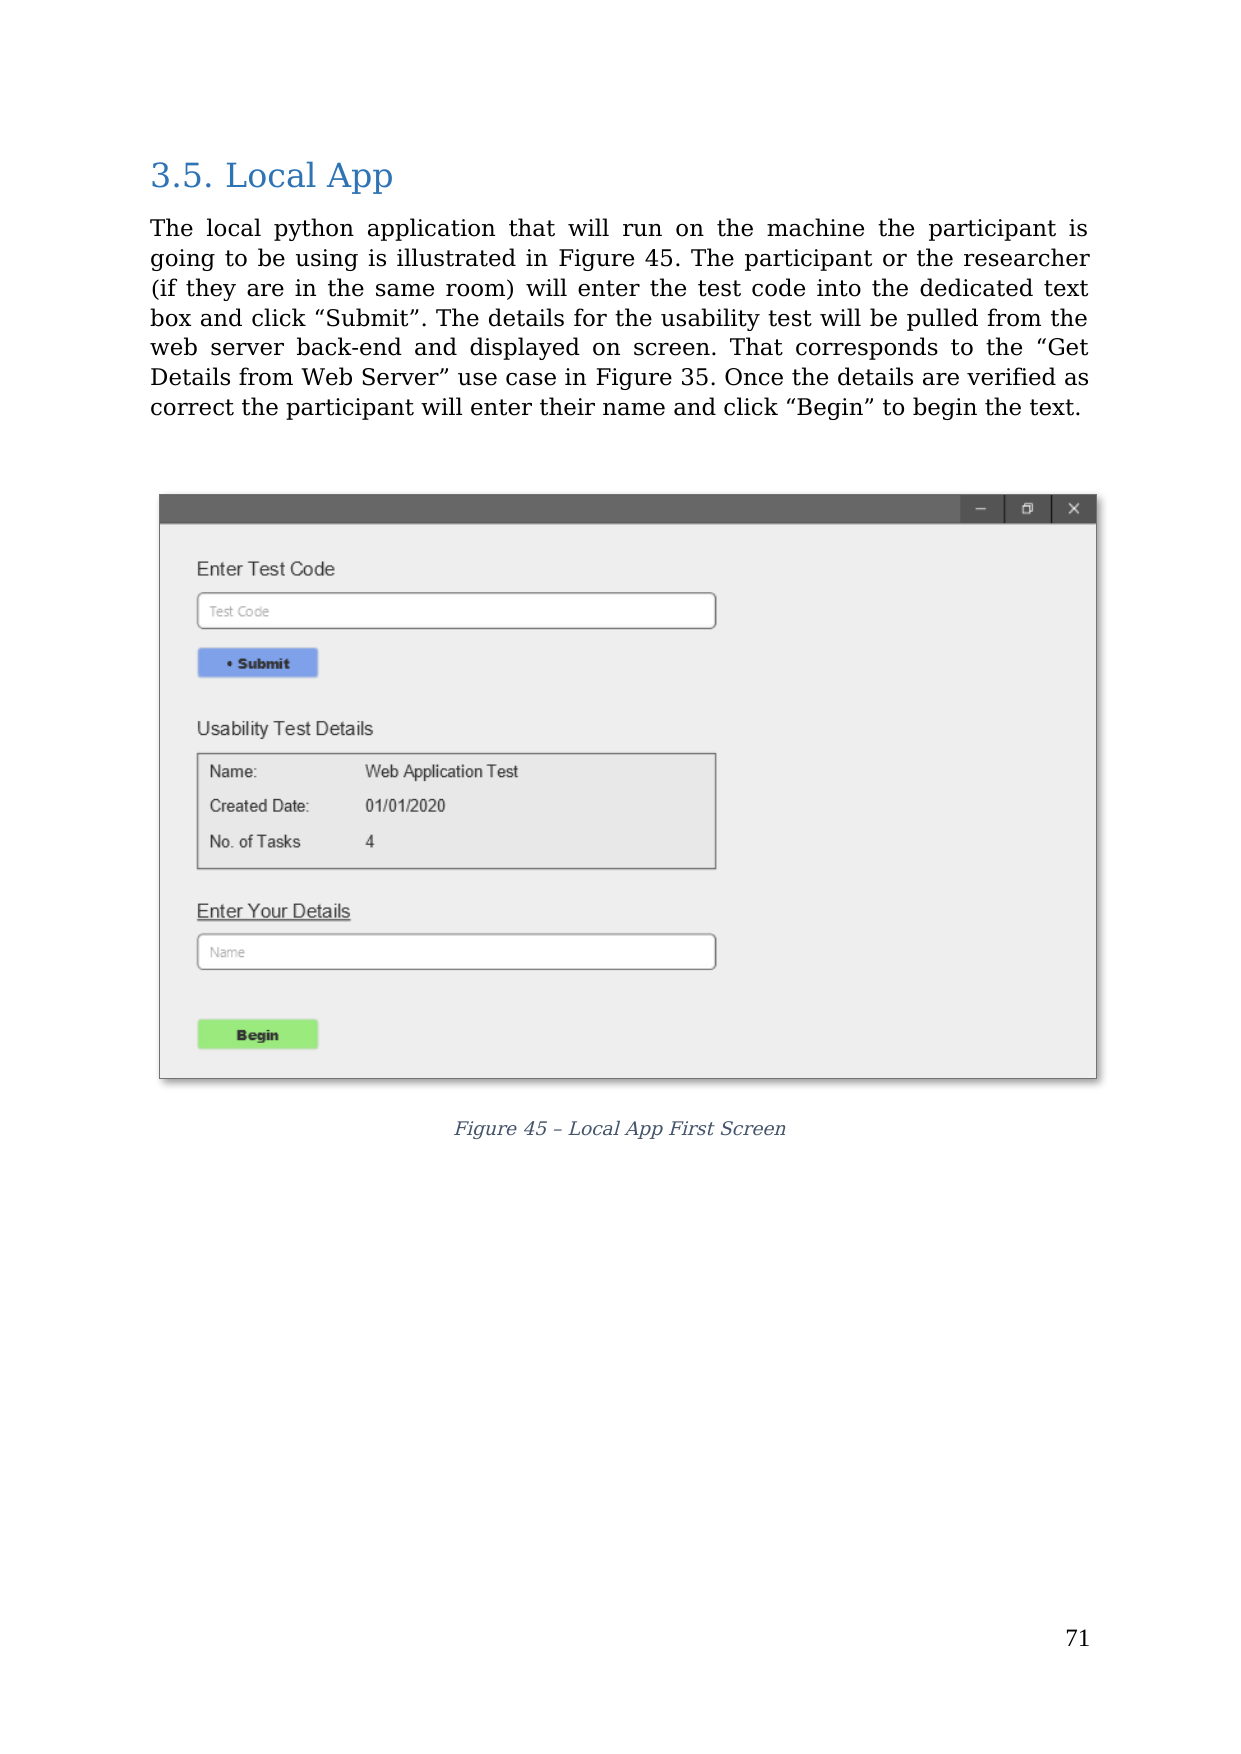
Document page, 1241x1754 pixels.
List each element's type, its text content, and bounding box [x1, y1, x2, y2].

text Figure 45 – Local App First Screen [150, 1116, 1090, 1139]
text The local python application that will run on the machine the participant is going to be using is illustrated in Figure 45. The participant or the researcher (if they are in the same room) will enter the test code into the dedicated text box and click “Submit”. The details for the usability test will be pulled from the web server back-end and displayed on screen. That corresponds to the “Get Details from Web Server” use case in Figure 35. Once the details are verified as correct the participant will enter their name and click “Begin” to begin the text. [150, 214, 1090, 420]
picture [160, 495, 1096, 1078]
subtitle Local App [150, 154, 1090, 194]
